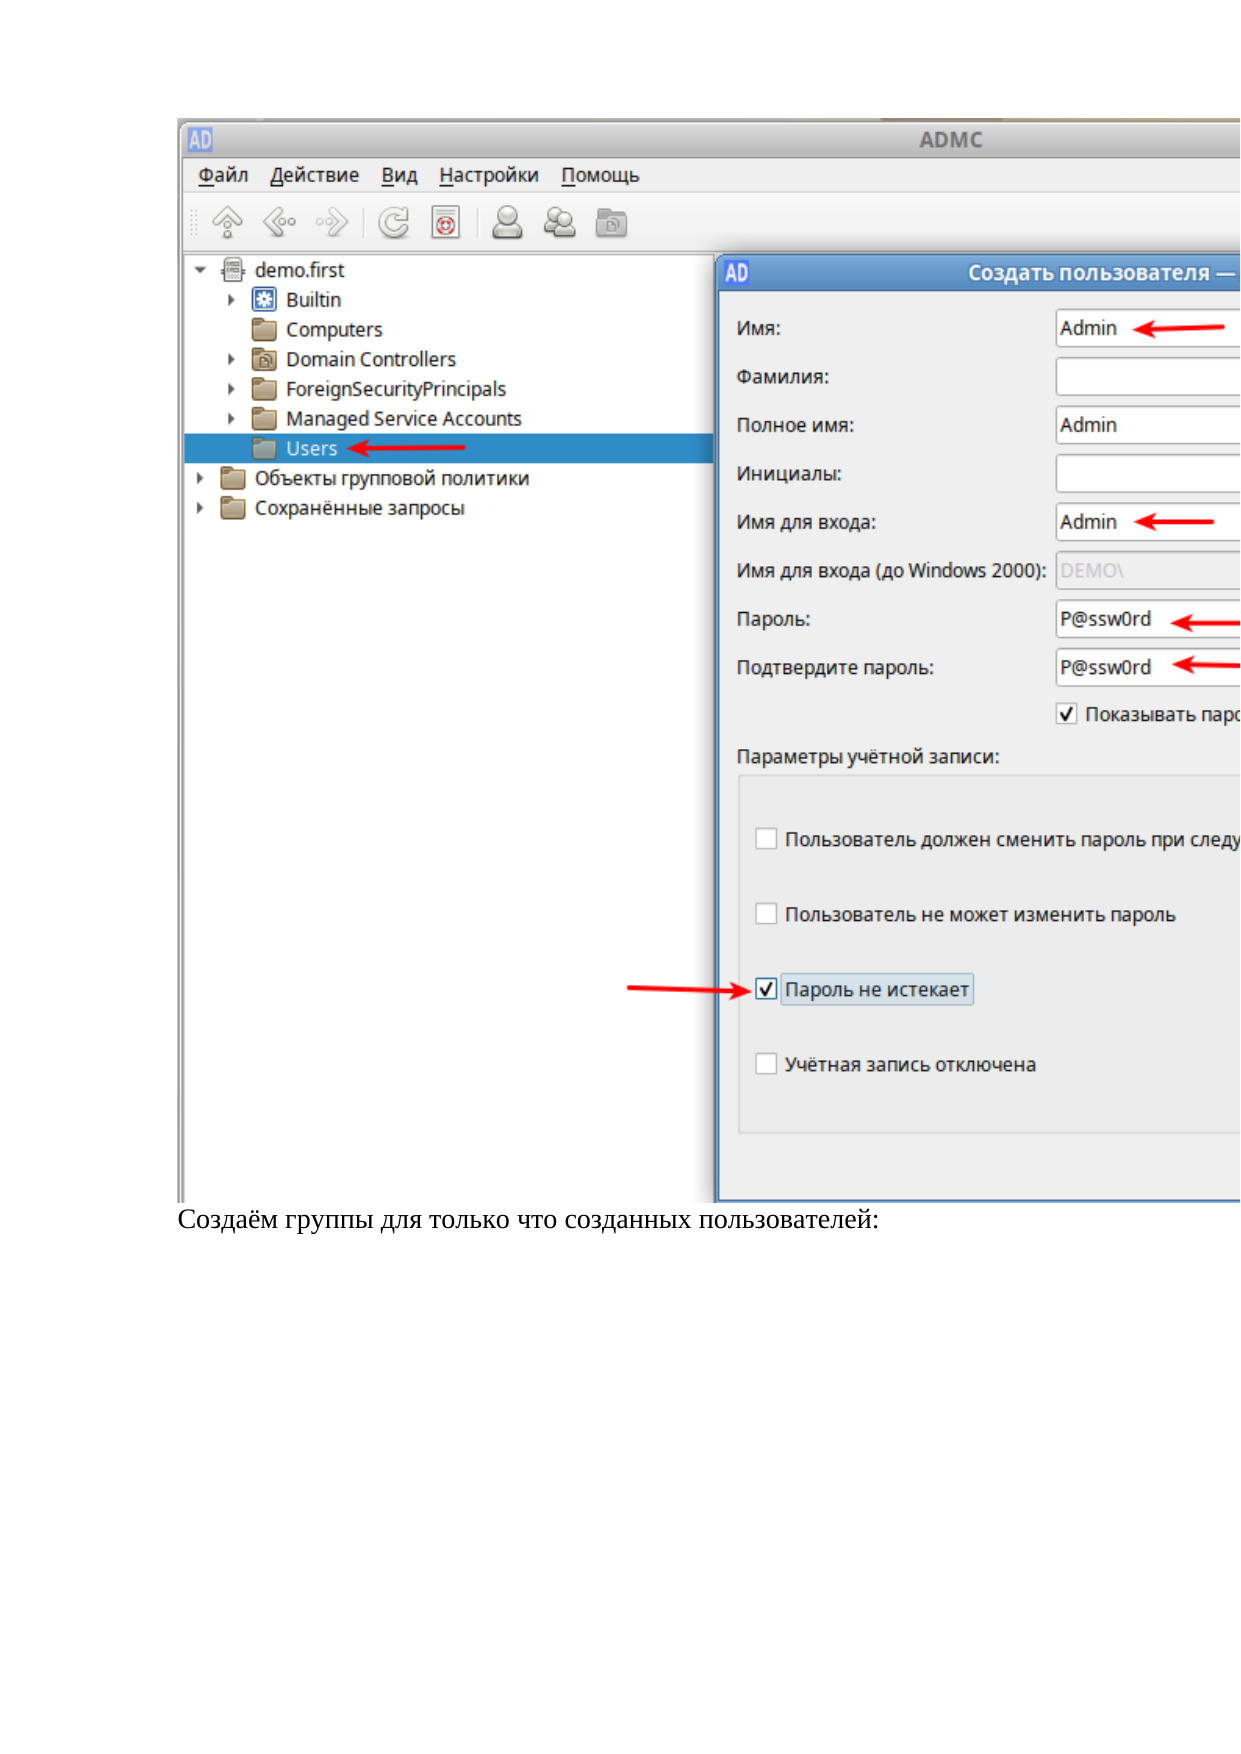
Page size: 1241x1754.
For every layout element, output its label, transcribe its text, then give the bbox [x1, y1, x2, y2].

text Создаём группы для только что созданных пользователей: [177, 1203, 1152, 1636]
picture [177, 118, 1241, 1203]
